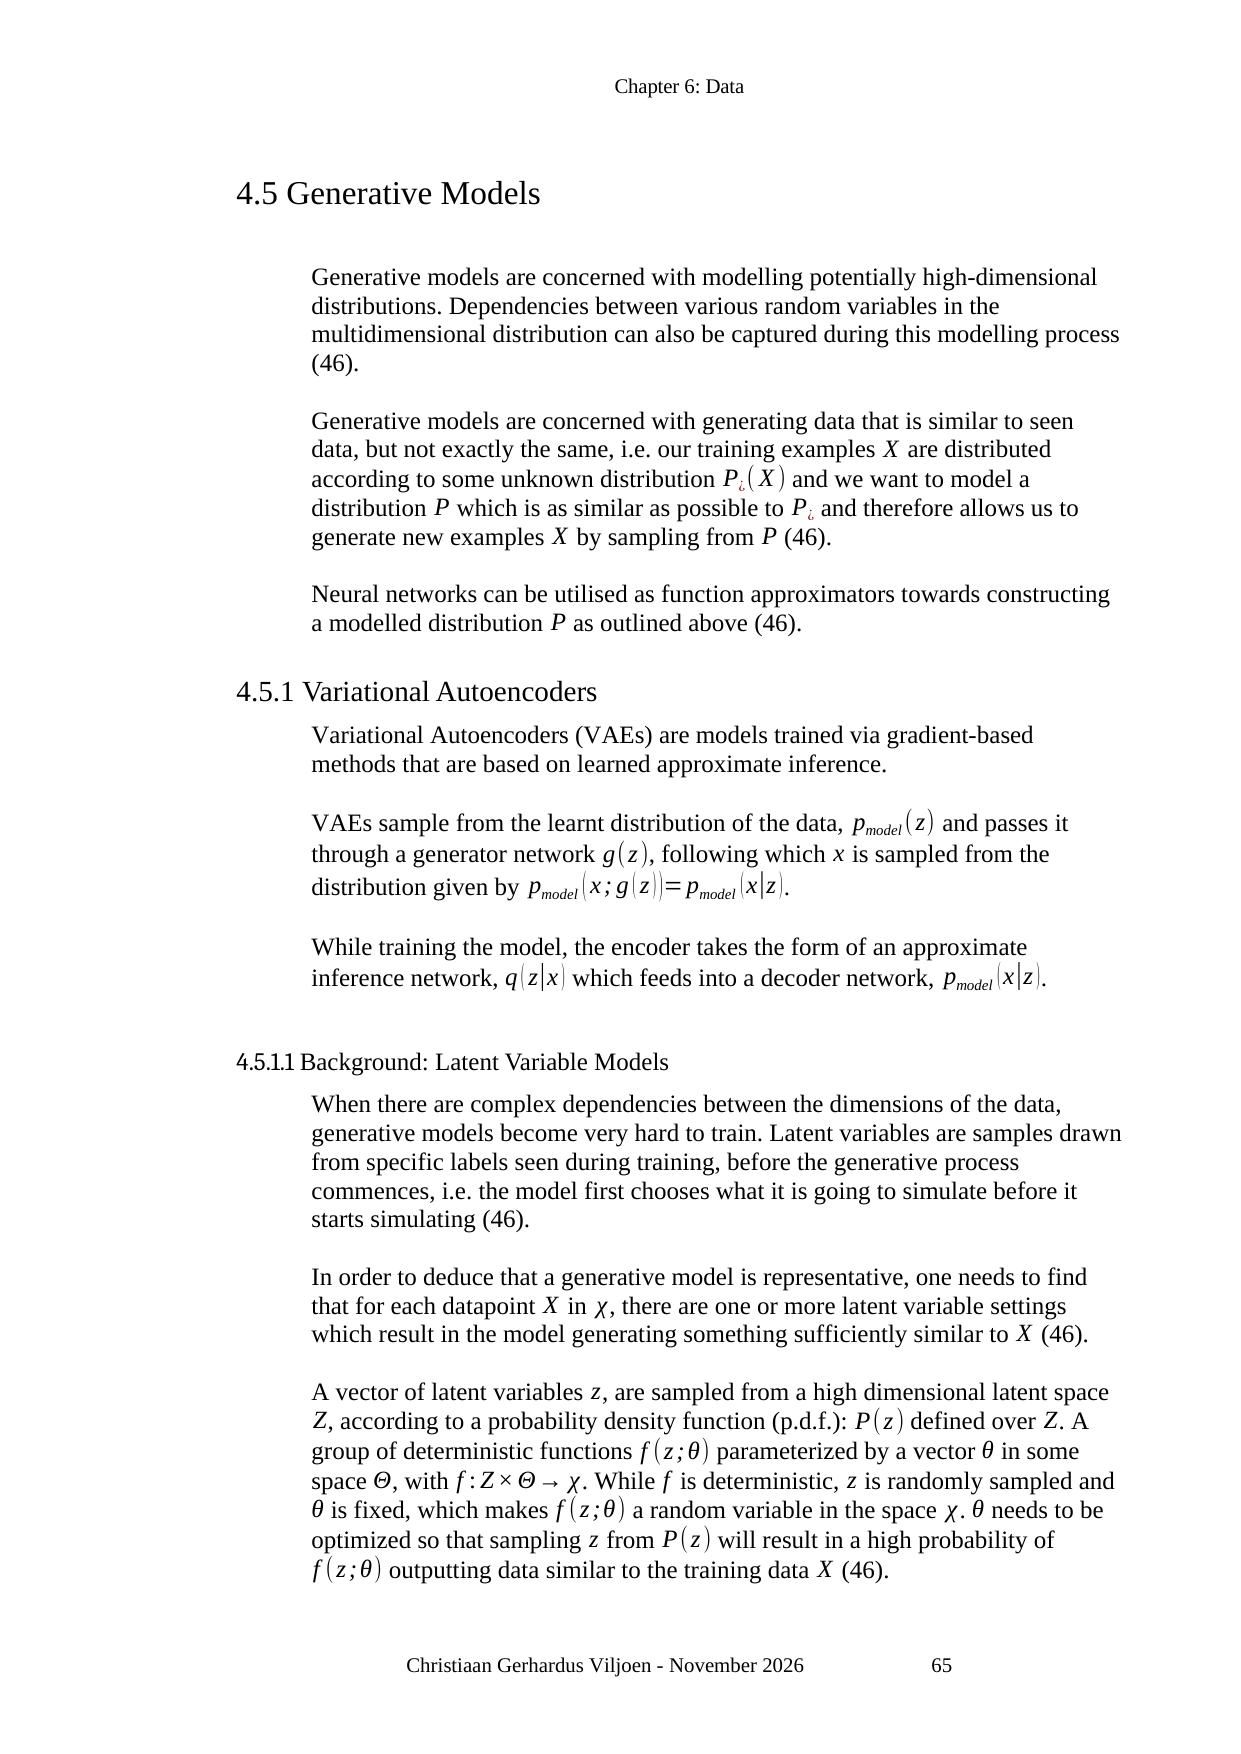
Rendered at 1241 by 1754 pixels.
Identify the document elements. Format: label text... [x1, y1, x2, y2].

text Generative models are concerned with modelling potentially high-dimensional distributions. Dependencies between various random variables in the multidimensional distribution can also be captured during this modelling process . [311, 262, 1122, 377]
text When there are complex dependencies between the dimensions of the data, generative models become very hard to train. Latent variables are samples drawn from specific labels seen during training, before the generative process commences, i.e. the model first chooses what it is going to simulate before it starts simulating . [311, 1089, 1122, 1233]
subtitle Generative Models [236, 173, 1122, 211]
subtitle Background: Latent Variable Models [236, 1047, 1122, 1077]
subtitle Variational Autoencoders [236, 674, 1122, 708]
text Generative models are concerned with generating data that is similar to seen data, but not exactly the same, i.e. our training examples are distributed according to some unknown distribution and we want to model a distribution which is as similar as possible to and therefore allows us to generate new examples by sampling from . [311, 406, 1122, 551]
text While training the model, the encoder takes the form of an approximate inference network, which feeds into a decoder network, . [311, 932, 1122, 994]
text VAEs sample from the learnt distribution of the data, and passes it through a generator network , following which is sampled from the distribution given by . [311, 807, 1122, 903]
text A vector of latent variables , are sampled from a high dimensional latent space , according to a probability density function (p.d.f.): defined over . A group of deterministic functions parameterized by a vector in some space , with . While is deterministic, is randomly sampled and is fixed, which makes a random variable in the space . needs to be optimized so that sampling from will result in a high probability of outputting data similar to the training data . [311, 1377, 1122, 1584]
text In order to deduce that a generative model is representative, one needs to find that for each datapoint in , there are one or more latent variable settings which result in the model generating something sufficiently similar to . [311, 1262, 1122, 1348]
text Variational Autoencoders (VAEs) are models trained via gradient-based methods that are based on learned approximate inference. [311, 721, 1122, 778]
text Neural networks can be utilised as function approximators towards constructing a modelled distribution as outlined above . [311, 579, 1122, 637]
